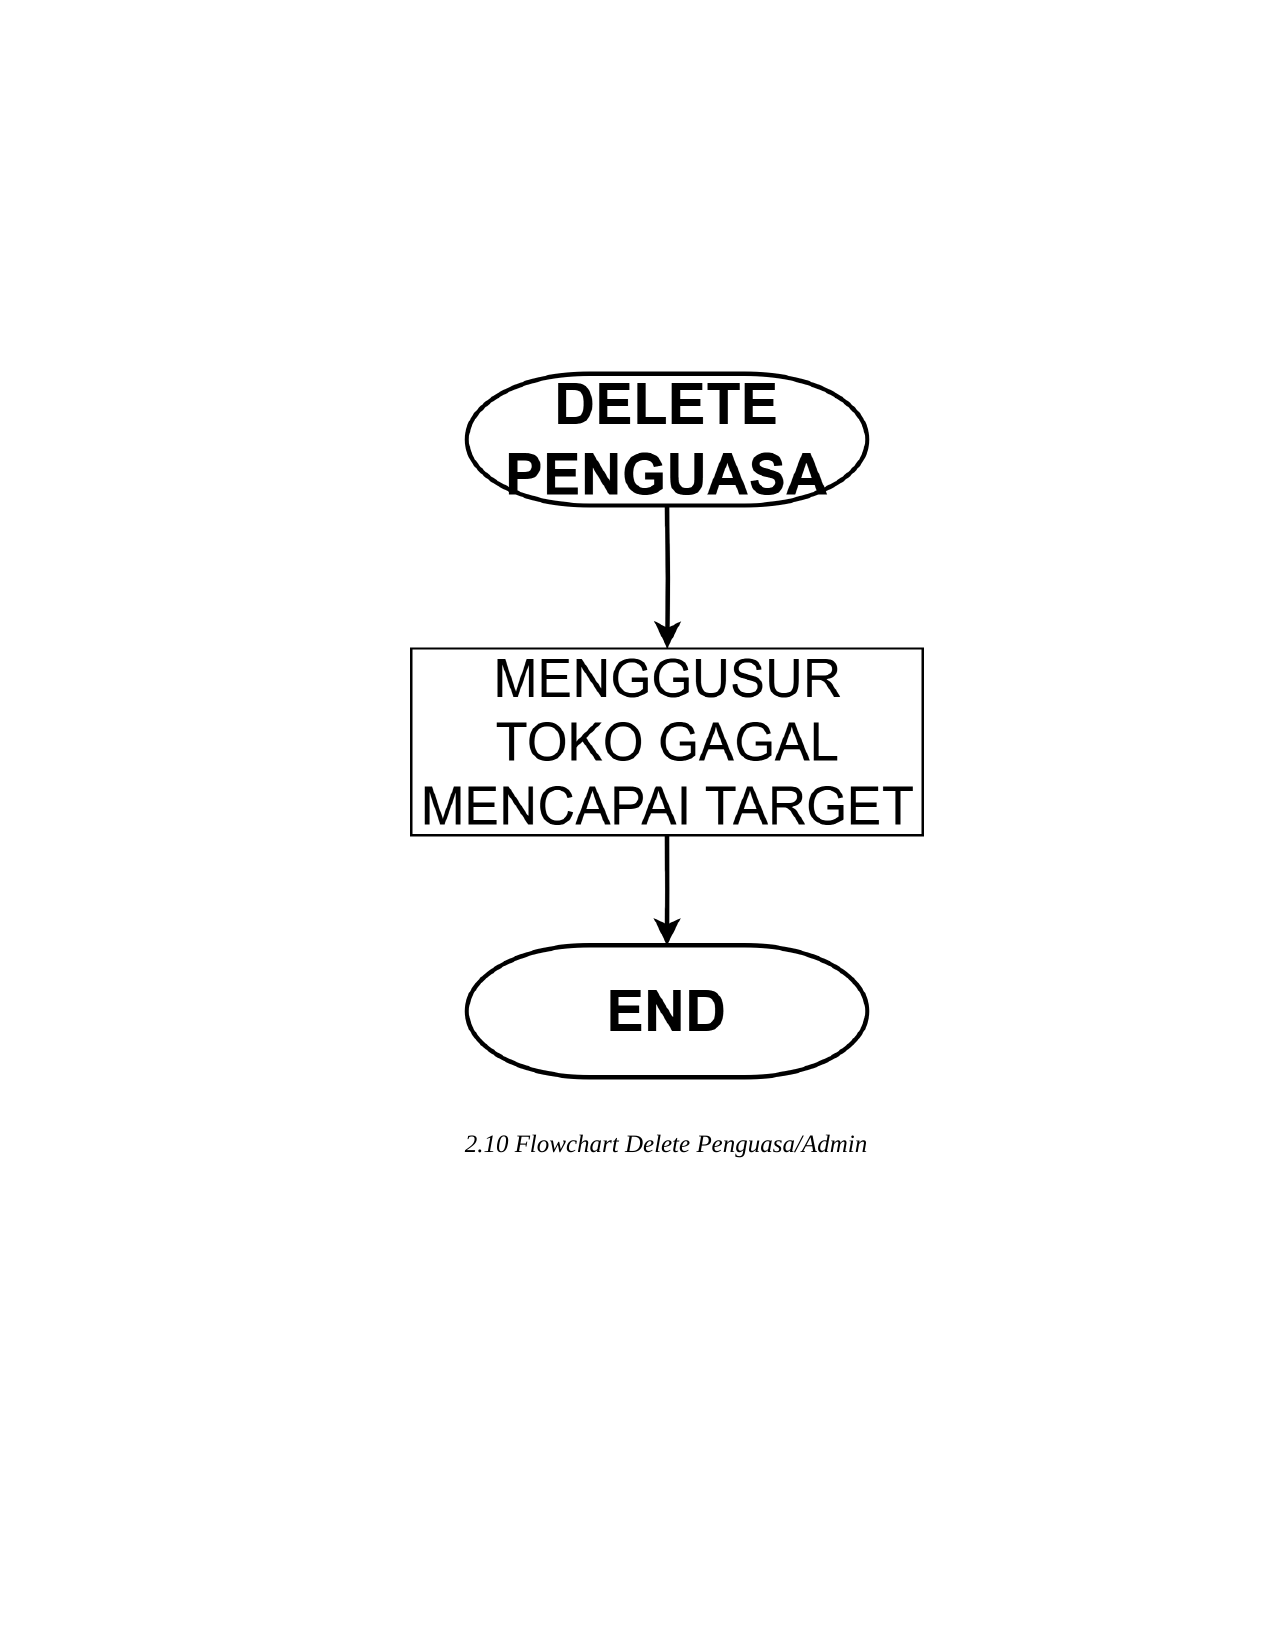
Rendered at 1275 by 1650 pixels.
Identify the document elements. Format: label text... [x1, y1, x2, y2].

picture [388, 348, 946, 1100]
text 2.10 Flowchart Delete Penguasa/Admin [236, 1129, 1098, 1158]
